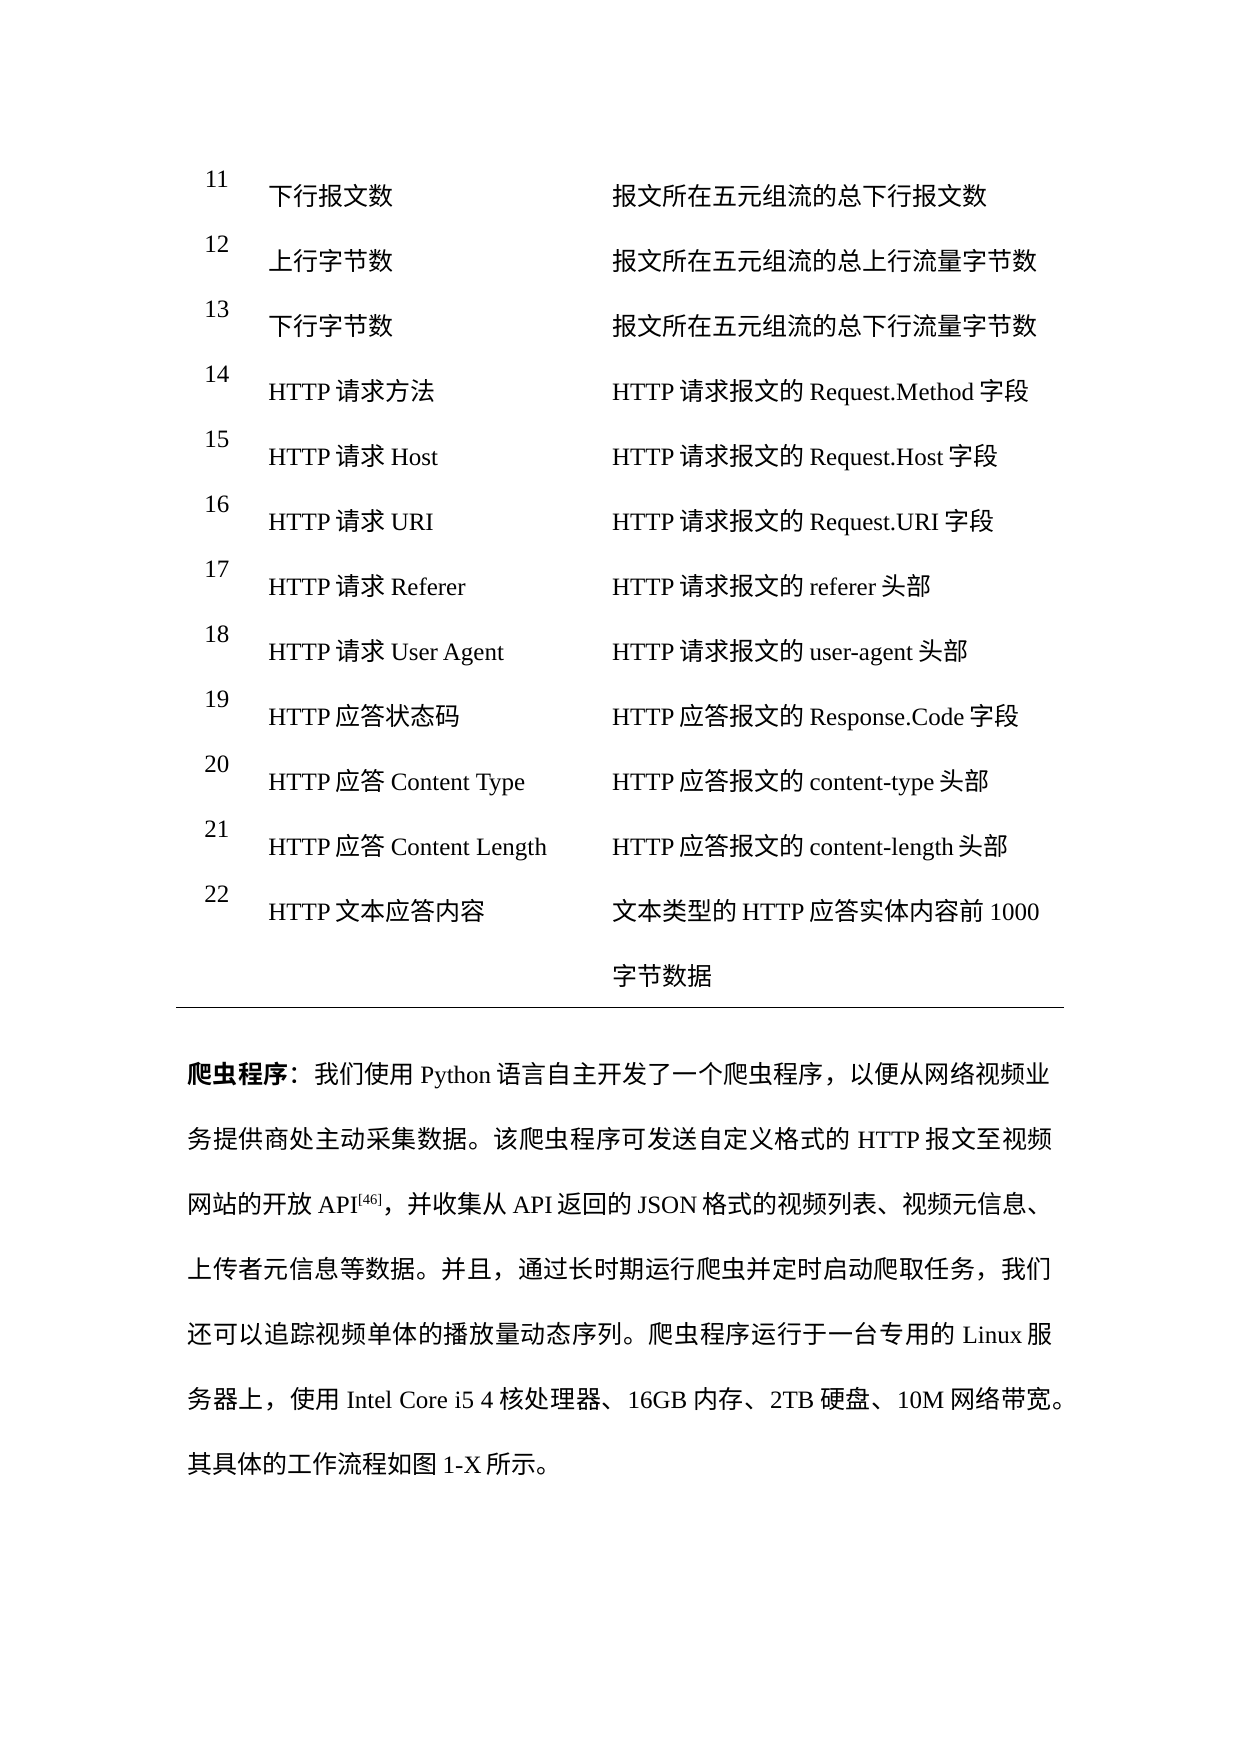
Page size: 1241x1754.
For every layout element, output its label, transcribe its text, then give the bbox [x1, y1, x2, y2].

table_cell 14 [176, 357, 257, 422]
table_cell HTTP应答报文的content-type头部 [601, 747, 1064, 812]
table_cell 报文所在五元组流的总上行流量字节数 [601, 227, 1064, 292]
table_cell HTTP应答报文的Response.Code字段 [601, 682, 1064, 747]
table_cell HTTP请求报文的user-agent头部 [601, 617, 1064, 682]
table_cell 16 [176, 487, 257, 552]
table_cell HTTP文本应答内容 [257, 877, 601, 1007]
text 爬虫程序：我们使用Python语言自主开发了一个爬虫程序，以便从网络视频业务提供商处主动采集数据。该爬虫程序可发送自定义格式的HTTP报文至视频网站的开放API[46]，并收集从API返回的JSON格式的视频列表、视频元信息、上传者元信息等数据。并且，通过长时期运行爬虫并定时启动爬取任务，我们还可以追踪视频单体的播放量动态序列。爬虫程序运行于一台专用的Linux服务器上，使用Intel Core i5 4核处理器、16GB内存、2TB硬盘、10M网络带宽。其具体的工作流程如图1-X所示。 [187, 1041, 1053, 1496]
table_cell 上行字节数 [257, 227, 601, 292]
table_cell HTTP请求报文的referer头部 [601, 552, 1064, 617]
table_cell 21 [176, 812, 257, 877]
table_cell 13 [176, 292, 257, 357]
table_cell HTTP应答Content Length [257, 812, 601, 877]
table_cell 下行报文数 [257, 162, 601, 227]
table_cell 22 [176, 877, 257, 1007]
table_cell HTTP请求报文的Request.URI字段 [601, 487, 1064, 552]
table_cell HTTP请求报文的Request.Host字段 [601, 422, 1064, 487]
table_cell 报文所在五元组流的总下行流量字节数 [601, 292, 1064, 357]
table_cell 文本类型的HTTP应答实体内容前1000字节数据 [601, 877, 1064, 1007]
table_cell HTTP请求报文的Request.Method字段 [601, 357, 1064, 422]
table_cell HTTP请求Host [257, 422, 601, 487]
table_cell HTTP请求方法 [257, 357, 601, 422]
table_cell 17 [176, 552, 257, 617]
table_cell 12 [176, 227, 257, 292]
table_cell 20 [176, 747, 257, 812]
table_cell 下行字节数 [257, 292, 601, 357]
table_cell HTTP应答报文的content-length头部 [601, 812, 1064, 877]
table_cell 报文所在五元组流的总下行报文数 [601, 162, 1064, 227]
table_cell 19 [176, 682, 257, 747]
table_cell 18 [176, 617, 257, 682]
table_cell HTTP请求URI [257, 487, 601, 552]
table_cell 15 [176, 422, 257, 487]
table_cell 11 [176, 162, 257, 227]
table_cell HTTP应答状态码 [257, 682, 601, 747]
table_cell HTTP应答Content Type [257, 747, 601, 812]
table_cell HTTP请求Referer [257, 552, 601, 617]
table_cell HTTP请求User Agent [257, 617, 601, 682]
